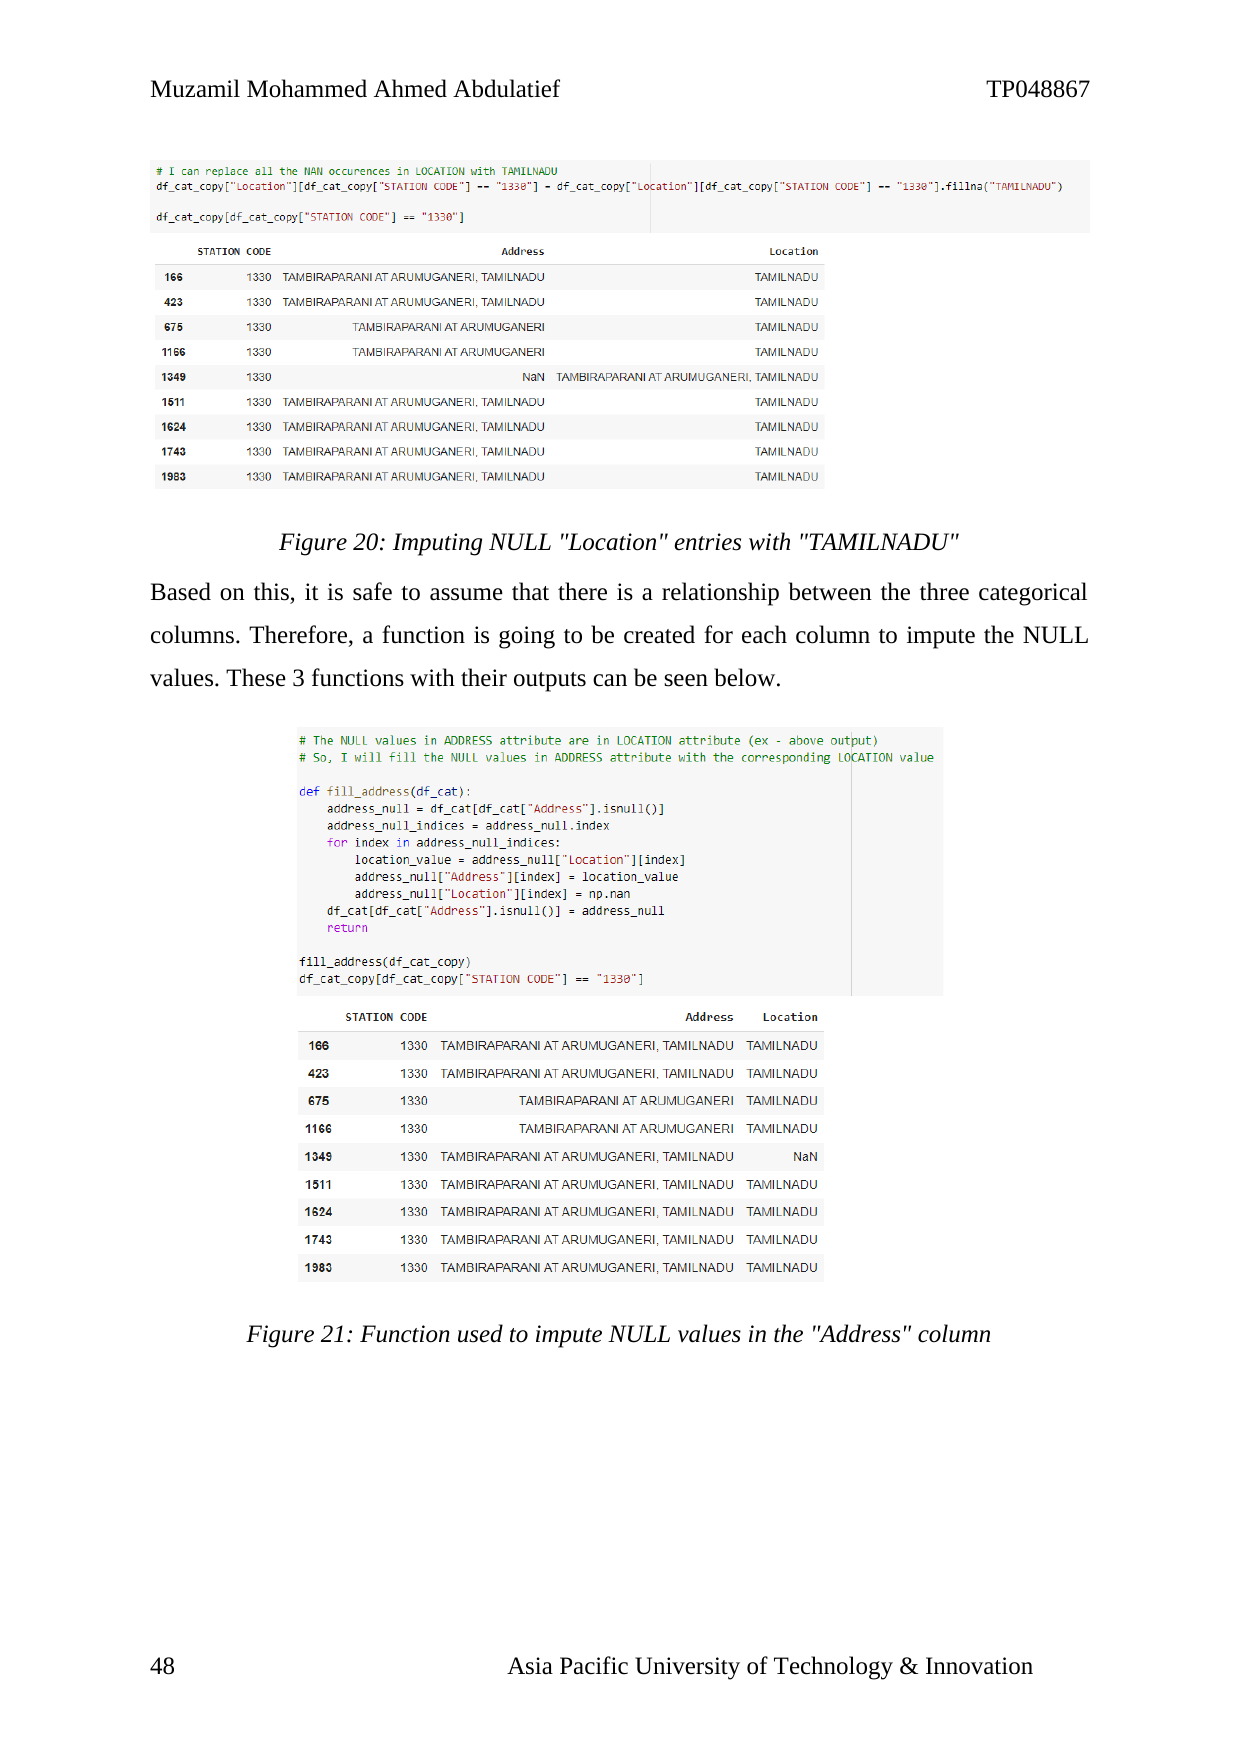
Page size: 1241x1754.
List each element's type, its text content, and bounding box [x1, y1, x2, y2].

text Based on this, it is safe to assume that there is a relationship between the three categorical columns. Therefore, a function is going to be created for each column to impute the NULL values. These 3 functions with their outputs can be seen below. [150, 577, 1090, 692]
picture [296, 727, 944, 1284]
text Figure 21: Function used to impute NULL values in the "Address" column [150, 1319, 1090, 1347]
picture [150, 160, 1091, 493]
text Figure 20: Imputing NULL "Location" entries with "TAMILNADU" [150, 527, 1090, 556]
